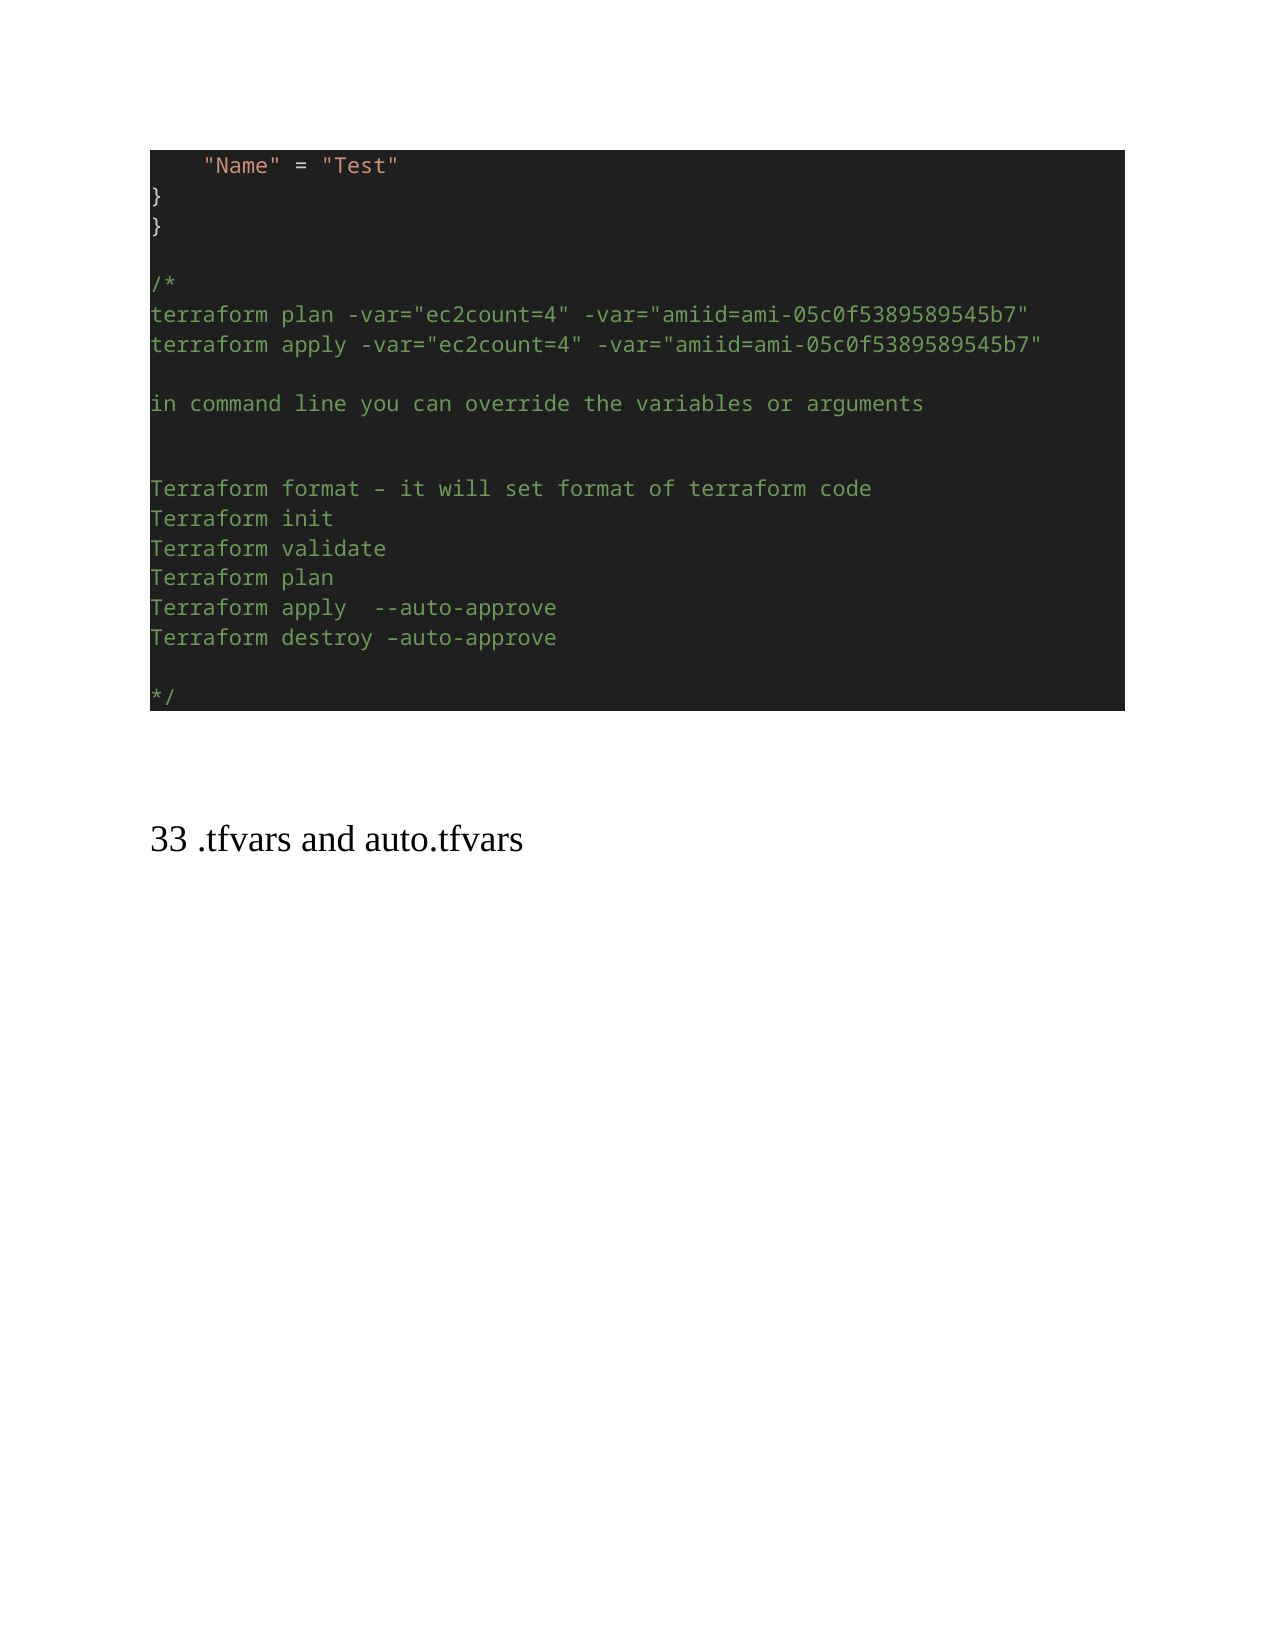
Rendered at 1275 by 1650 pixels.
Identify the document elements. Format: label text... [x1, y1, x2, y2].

text Terraform apply --auto-approve [150, 592, 1125, 622]
text */ [150, 681, 1125, 711]
text Terraform validate [150, 532, 1125, 562]
text } [150, 180, 1125, 209]
text } [150, 209, 1125, 239]
text Terraform format – it will set format of terraform code [150, 473, 1125, 503]
text 33 .tfvars and auto.tfvars [150, 817, 1125, 860]
text Terraform destroy –auto-approve [150, 622, 1125, 652]
text in command line you can override the variables or arguments [150, 388, 1125, 418]
text "Name" = "Test" [150, 150, 1125, 180]
text terraform plan -var="ec2count=4" -var="amiid=ami-05c0f5389589545b7" [150, 299, 1125, 329]
text /* [150, 269, 1125, 299]
text terraform apply -var="ec2count=4" -var="amiid=ami-05c0f5389589545b7" [150, 329, 1125, 358]
text Terraform init [150, 503, 1125, 532]
text Terraform plan [150, 562, 1125, 592]
